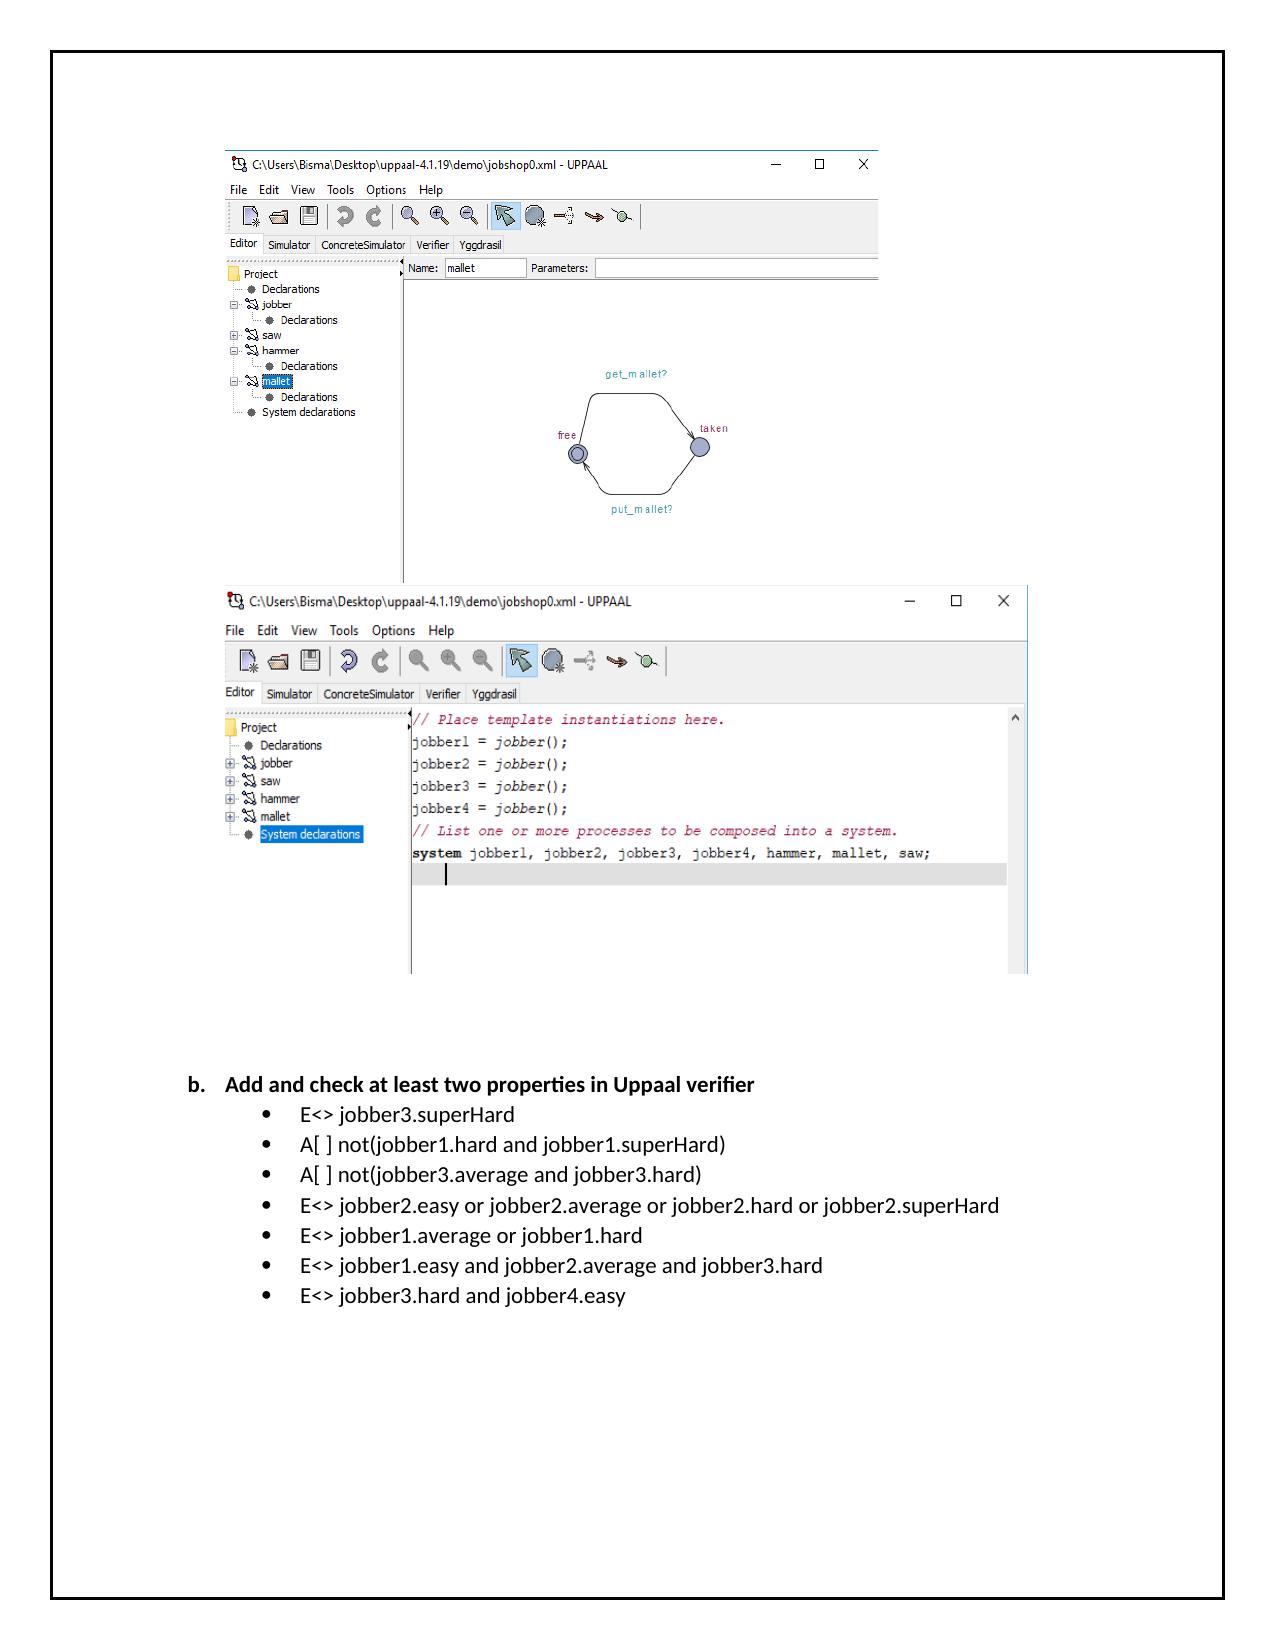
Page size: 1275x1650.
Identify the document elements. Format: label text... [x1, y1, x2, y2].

list E<> jobber1.average or jobber1.hard [262, 1221, 1125, 1249]
list A[ ] not(jobber1.hard and jobber1.superHard) [262, 1130, 1125, 1158]
list E<> jobber3.superHard [262, 1100, 1125, 1128]
picture [225, 150, 879, 583]
list Add and check at least two properties in Uppaal verifier [187, 1070, 1125, 1098]
list A[ ] not(jobber3.average and jobber3.hard) [262, 1161, 1125, 1188]
list E<> jobber2.easy or jobber2.average or jobber2.hard or jobber2.superHard [262, 1191, 1125, 1219]
list E<> jobber3.hard and jobber4.easy [262, 1281, 1125, 1309]
list E<> jobber1.easy and jobber2.average and jobber3.hard [262, 1251, 1125, 1279]
picture [225, 585, 1028, 974]
